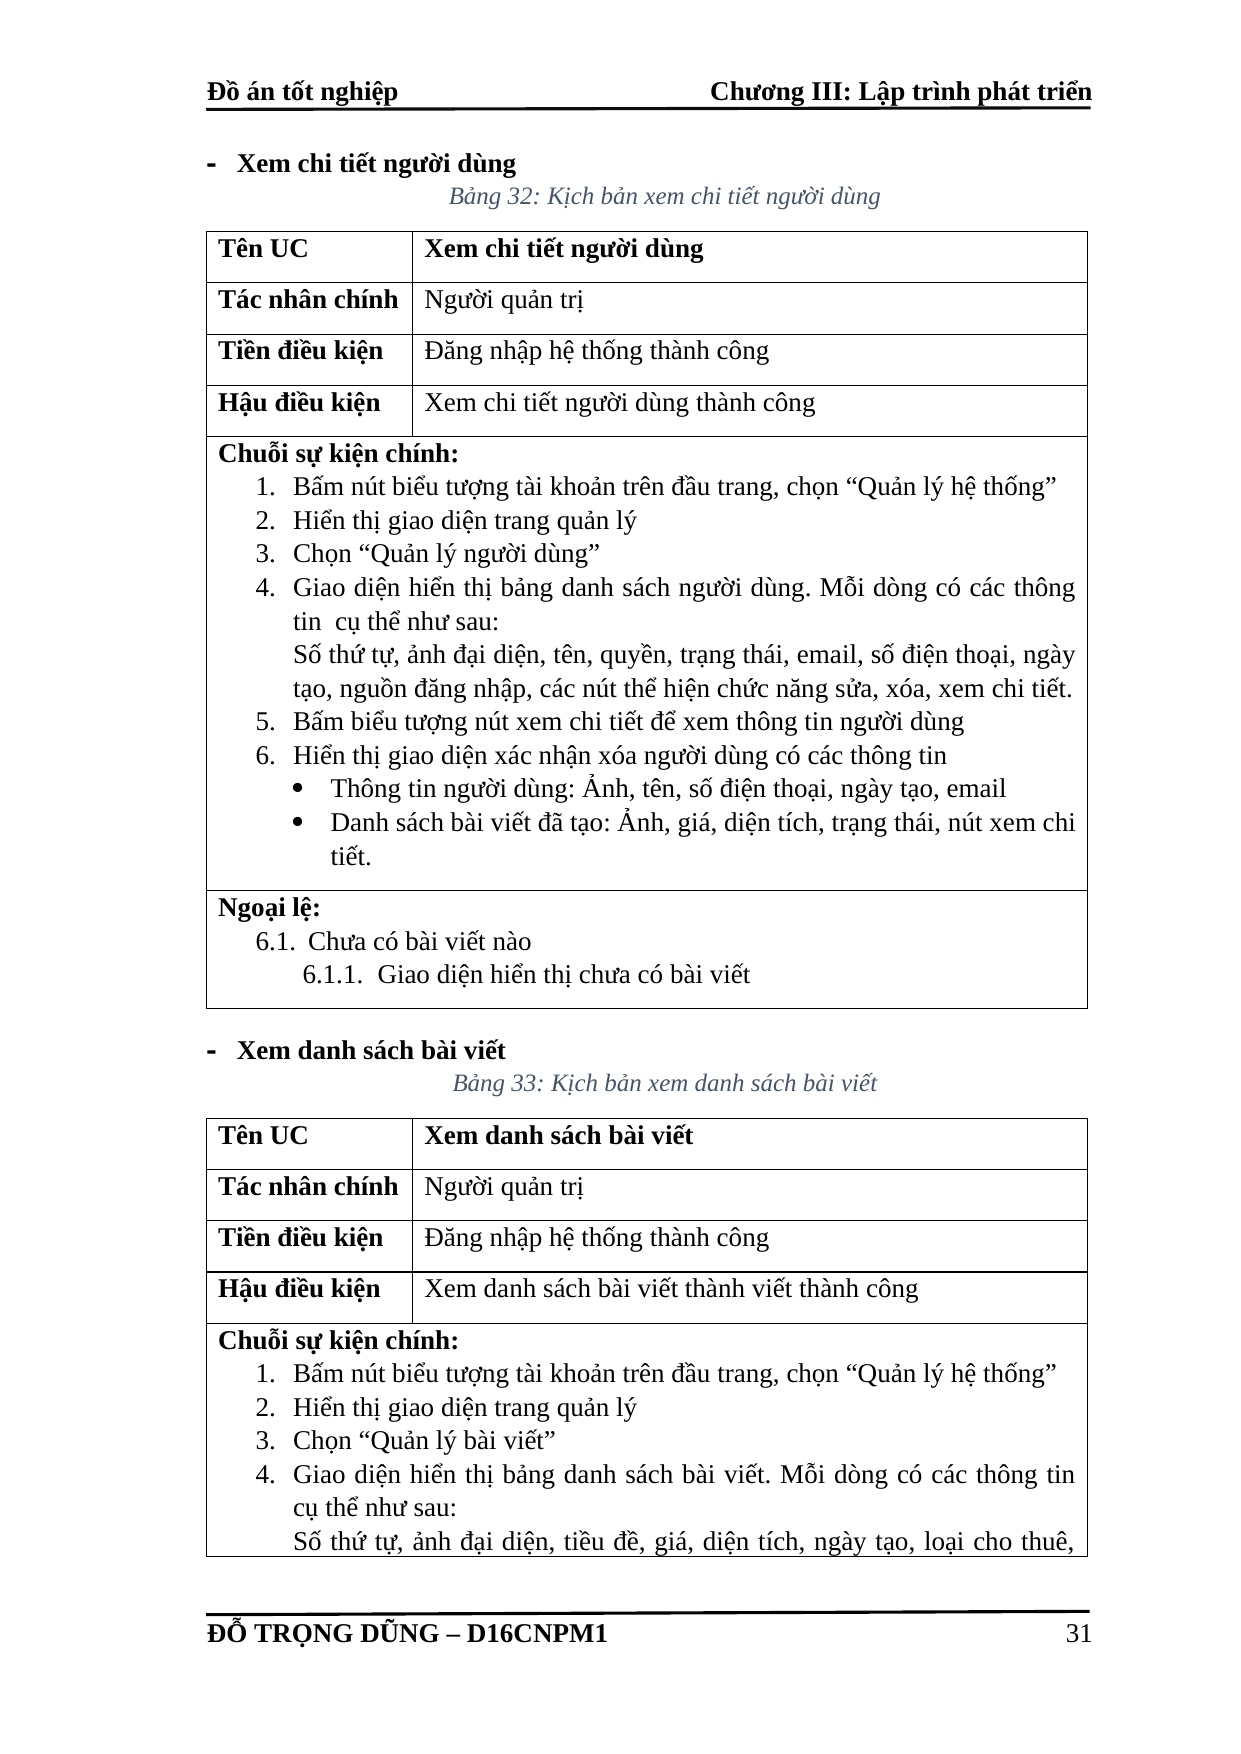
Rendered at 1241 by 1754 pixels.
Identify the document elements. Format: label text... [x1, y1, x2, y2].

list Xem chi tiết người dùng [207, 148, 1093, 179]
text Bảng 33: Kịch bản xem danh sách bài viết [237, 1068, 1093, 1097]
table_cell Tác nhân chính [207, 1170, 412, 1220]
table_cell Chuỗi sự kiện chính: Bấm nút biểu tượng tài khoản trên đầu trang, chọn “Quản lý hệ thống” Hiển thị giao diện trang quản lý Chọn “Quản lý người dùng” Giao diện hiển thị bảng danh sách người dùng. Mỗi dòng có các thông tin cụ thể như sau: Số thứ tự, ảnh đại diện, tên, quyền, trạng thái, email, số điện thoại, ngày tạo, nguồn đăng nhập, các nút thể hiện chức năng sửa, xóa, xem chi tiết. Bấm biểu tượng nút xem chi tiết để xem thông tin người dùng Hiển thị giao diện xác nhận xóa người dùng có các thông tin Thông tin người dùng: Ảnh, tên, số điện thoại, ngày tạo, email Danh sách bài viết đã tạo: Ảnh, giá, diện tích, trạng thái, nút xem chi tiết. [207, 437, 1087, 890]
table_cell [207, 1324, 1087, 1556]
table_cell Tiền điều kiện [207, 335, 412, 385]
table_cell Đăng nhập hệ thống thành công [413, 1221, 1087, 1271]
list Xem danh sách bài viết [207, 1034, 1093, 1066]
table_cell Đăng nhập hệ thống thành công [413, 335, 1087, 385]
table_cell Tiền điều kiện [207, 1221, 412, 1271]
table_cell Hậu điều kiện [207, 1273, 412, 1323]
table_header Xem danh sách bài viết [413, 1119, 1087, 1169]
table_cell Ngoại lệ: Chưa có bài viết nào Giao diện hiển thị chưa có bài viết [207, 891, 1087, 1008]
table_cell Xem chi tiết người dùng thành công [413, 386, 1087, 436]
text Bảng 32: Kịch bản xem chi tiết người dùng [237, 181, 1093, 210]
table_cell Xem danh sách bài viết thành viết thành công [413, 1273, 1087, 1323]
table_header Xem chi tiết người dùng [413, 232, 1087, 282]
table_header Tên UC [207, 1119, 412, 1169]
table_cell Người quản trị [413, 1170, 1087, 1220]
table_cell Hậu điều kiện [207, 386, 412, 436]
table_cell Tác nhân chính [207, 283, 412, 333]
table_header Tên UC [207, 232, 412, 282]
table_cell Người quản trị [413, 283, 1087, 333]
